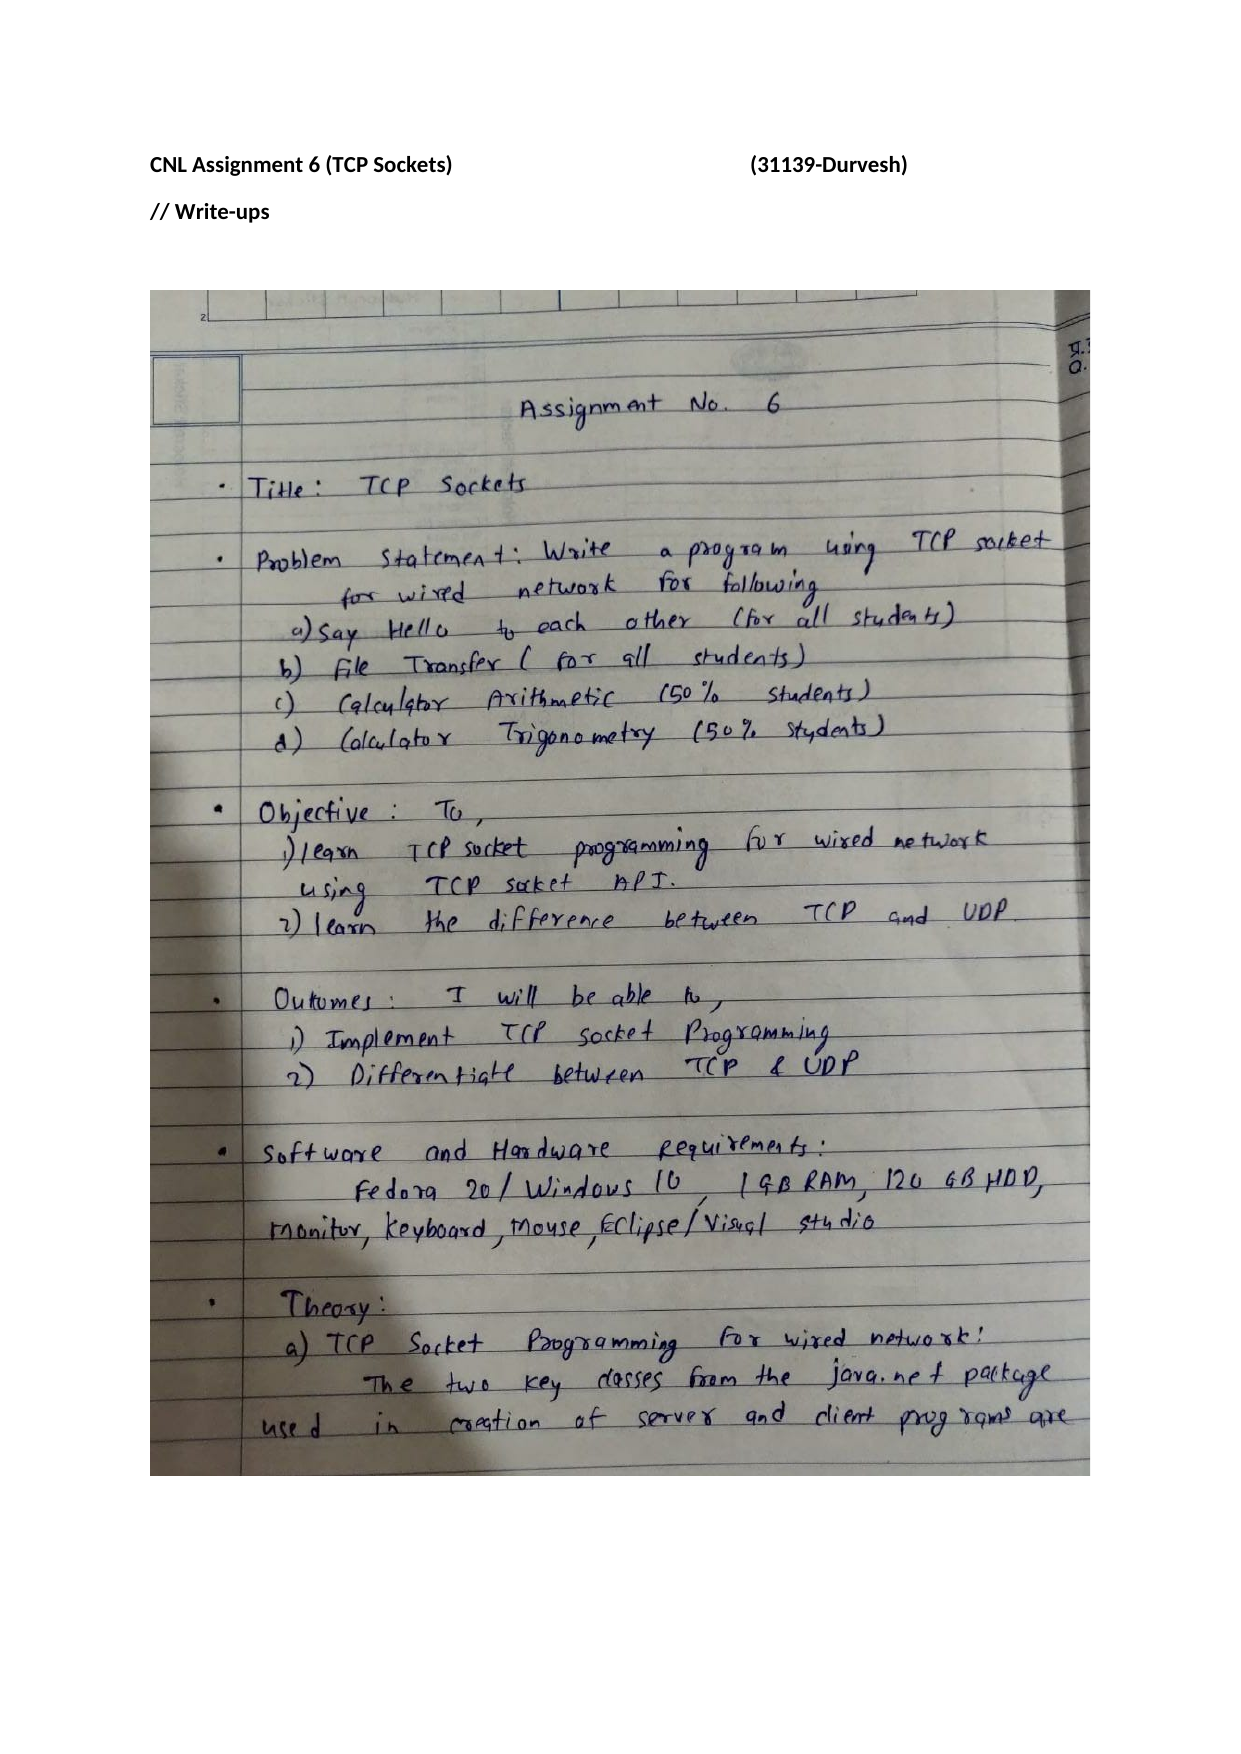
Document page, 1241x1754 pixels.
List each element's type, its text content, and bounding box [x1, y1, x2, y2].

picture [150, 290, 1091, 1476]
text // Write-ups [150, 197, 1090, 225]
text CNL Assignment 6 (TCP Sockets) (31139-Durvesh) [150, 150, 1090, 178]
